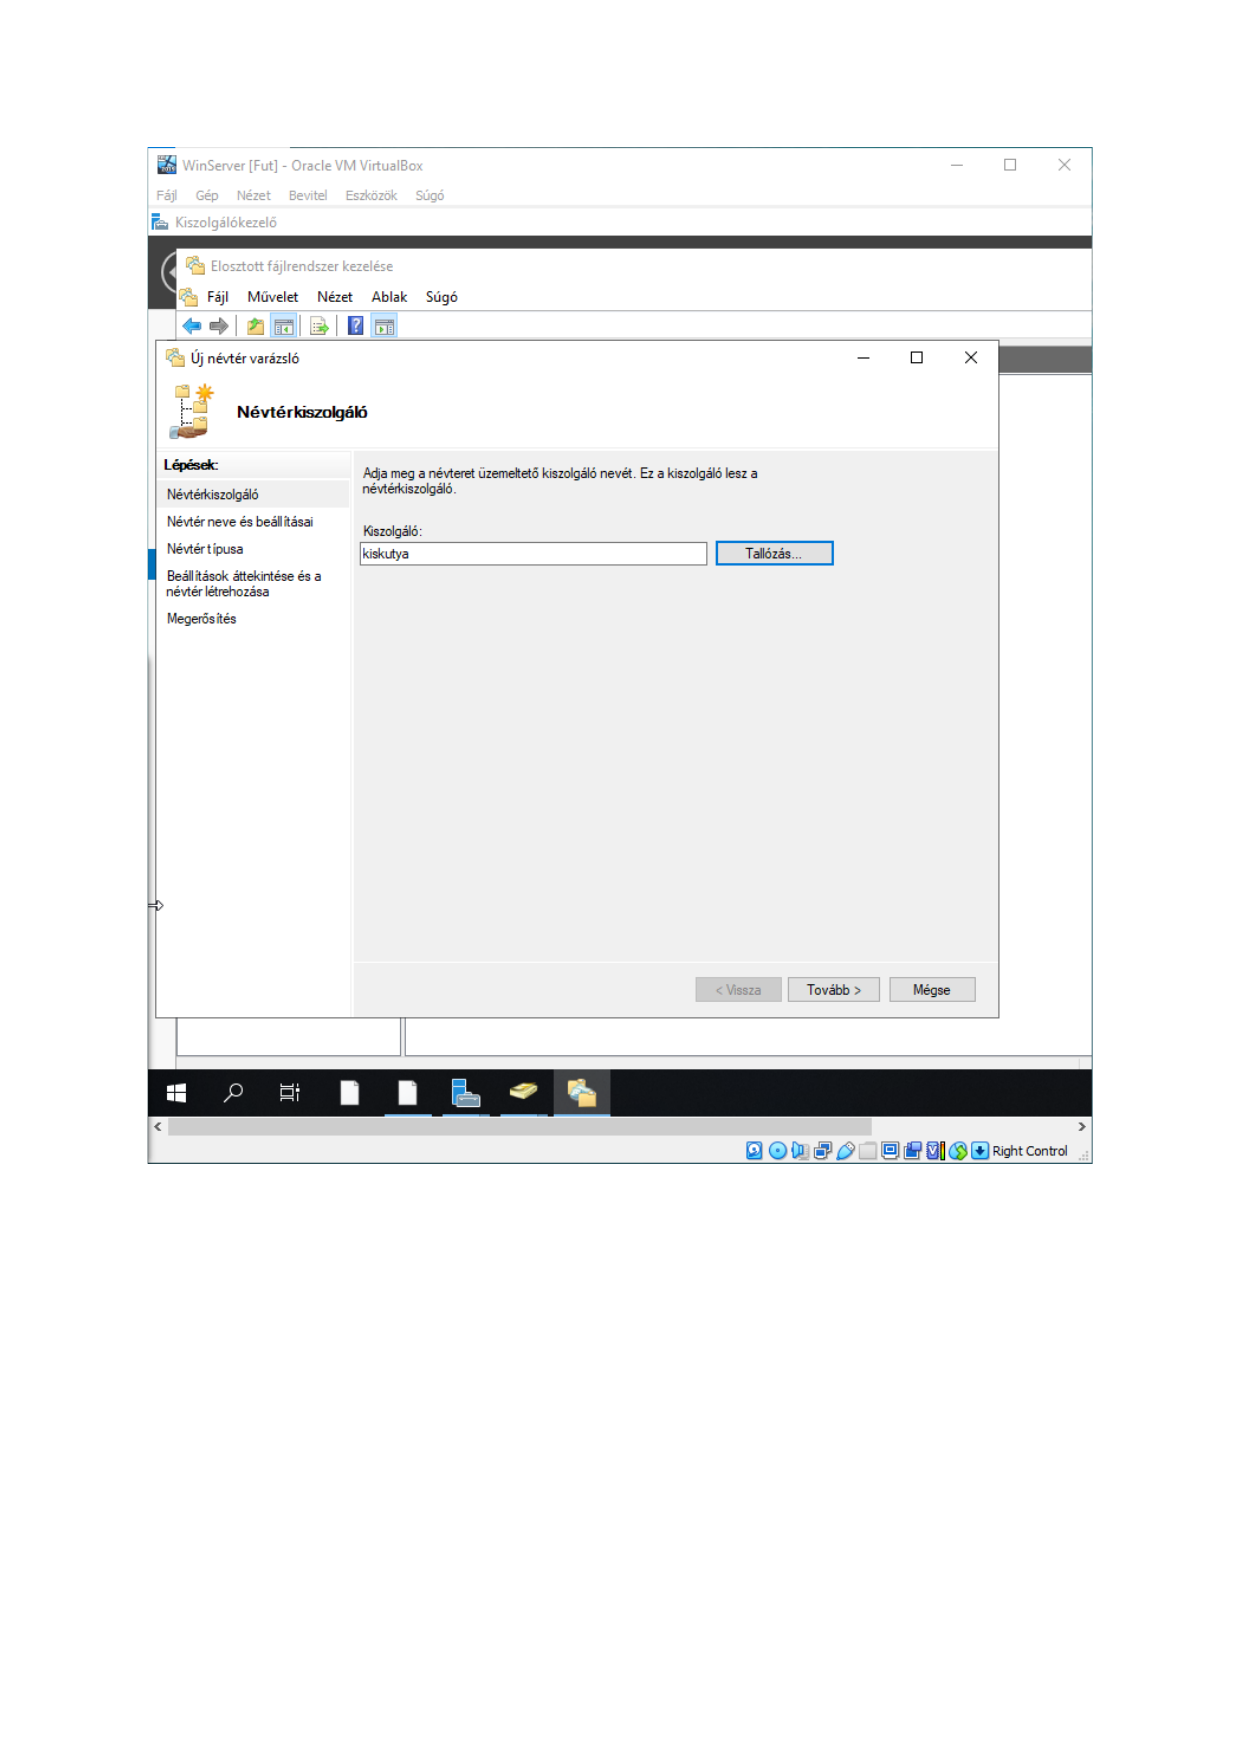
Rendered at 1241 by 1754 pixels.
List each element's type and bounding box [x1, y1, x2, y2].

picture [147, 147, 1093, 1164]
